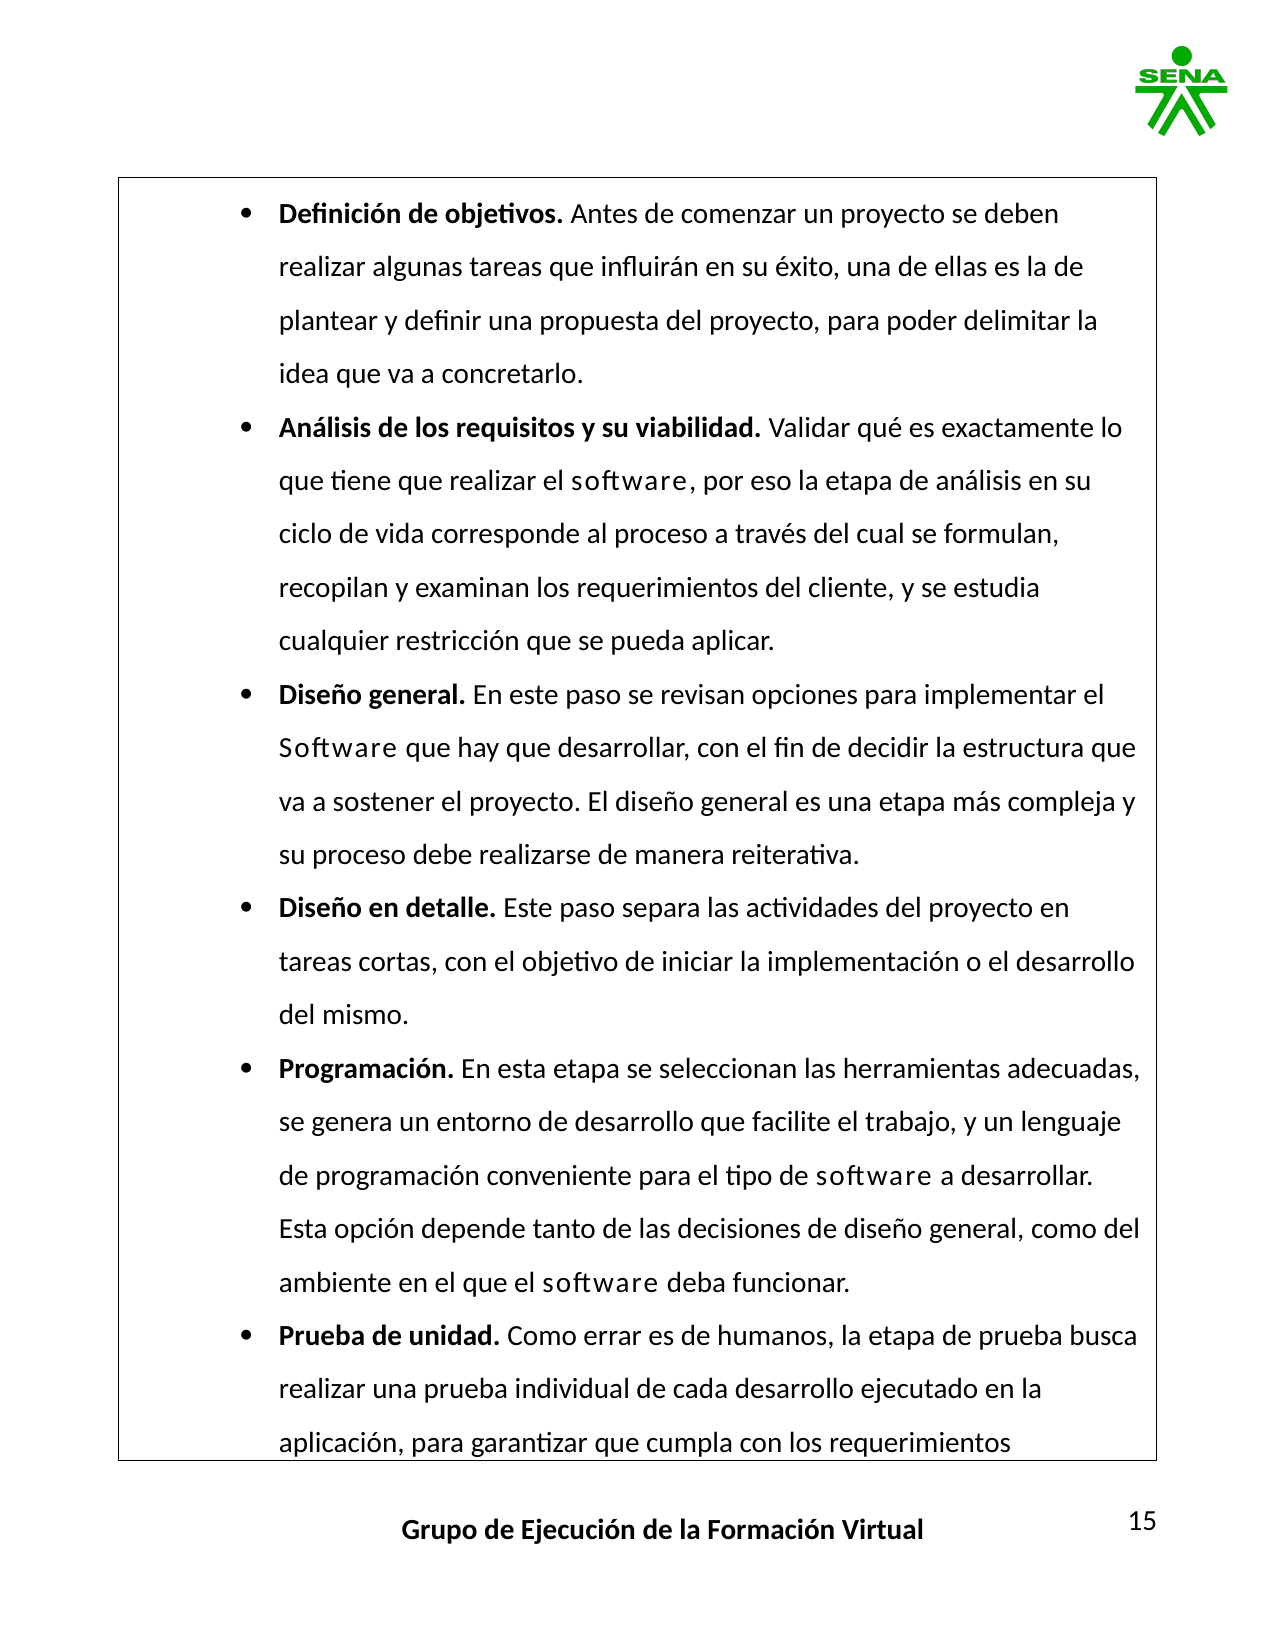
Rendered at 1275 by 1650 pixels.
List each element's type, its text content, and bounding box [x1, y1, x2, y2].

picture [1135, 46, 1228, 136]
